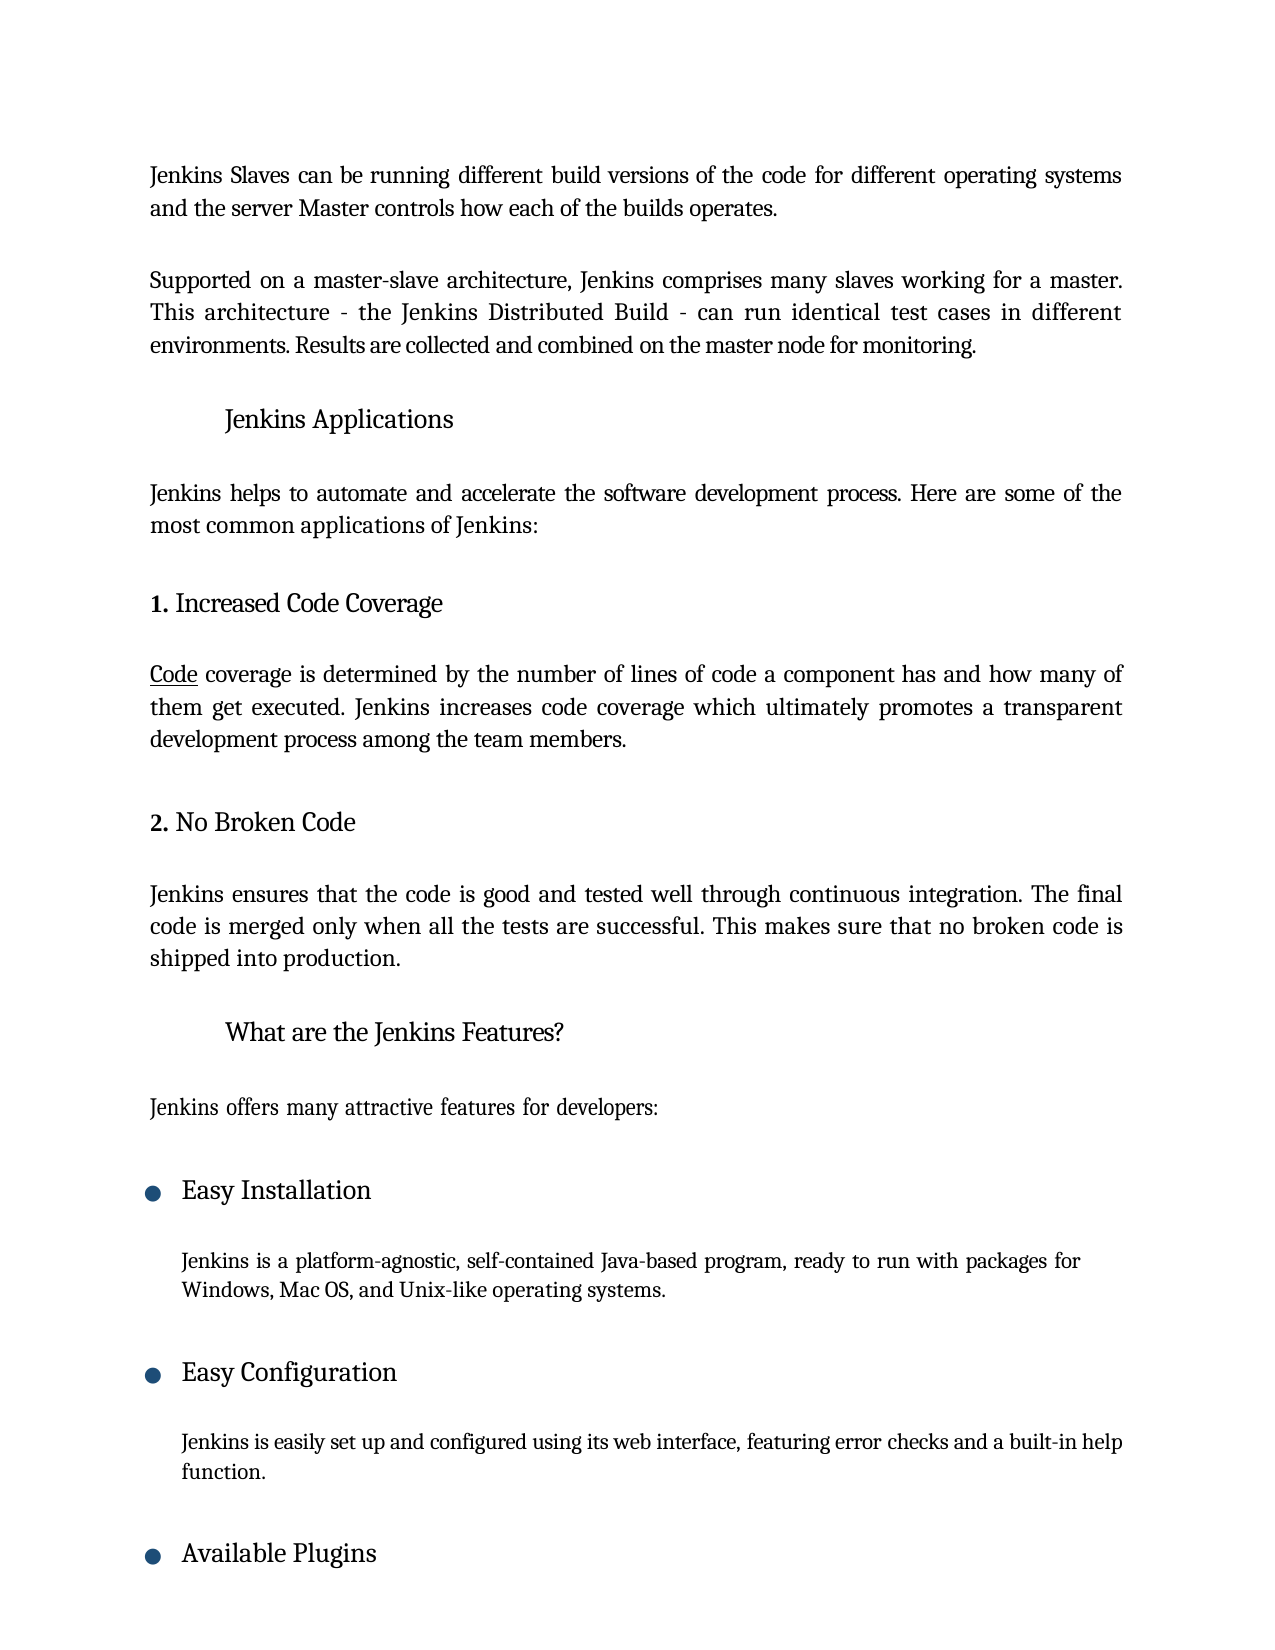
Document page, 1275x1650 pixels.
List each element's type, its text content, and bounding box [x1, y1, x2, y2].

subtitle Available Plugins [144, 1537, 1275, 1570]
text Code coverage is determined by the number of lines of code a component has and how many of them get executed. Jenkins increases code coverage which ultimately promotes a transparent development process among the team members. [150, 660, 1123, 754]
subtitle What are the Jenkins Features? [225, 1016, 1275, 1049]
text Jenkins helps to automate and accelerate the software development process. Here are some of the most common applications of Jenkins: [150, 479, 1123, 540]
subtitle Increased Code Coverage [150, 587, 1275, 619]
text Jenkins offers many attractive features for developers: [150, 1093, 1275, 1121]
text Jenkins is easily set up and configured using its web interface, featuring error checks and a built-in help function. [181, 1429, 1137, 1485]
text Jenkins Slaves can be running different build versions of the code for different operating systems and the server Master controls how each of the builds operates. [150, 161, 1123, 223]
text Jenkins ensures that the code is good and tested well through continuous integration. The final code is merged only when all the tests are successful. This makes sure that no broken code is shipped into production. [150, 879, 1124, 973]
subtitle Jenkins Applications [225, 403, 1275, 435]
text Jenkins is a platform-agnostic, self-contained Java-based program, ready to run with packages for Windows, Mac OS, and Unix-like operating systems. [181, 1247, 1137, 1303]
subtitle No Broken Code [150, 806, 1275, 839]
subtitle Easy Configuration [144, 1356, 1275, 1388]
text Supported on a master-slave architecture, Jenkins comprises many slaves working for a master. This architecture - the Jenkins Distributed Build - can run identical test cases in different environments. Results are collected and combined on the master node for monitoring. [150, 266, 1123, 359]
subtitle Easy Installation [144, 1174, 1275, 1207]
